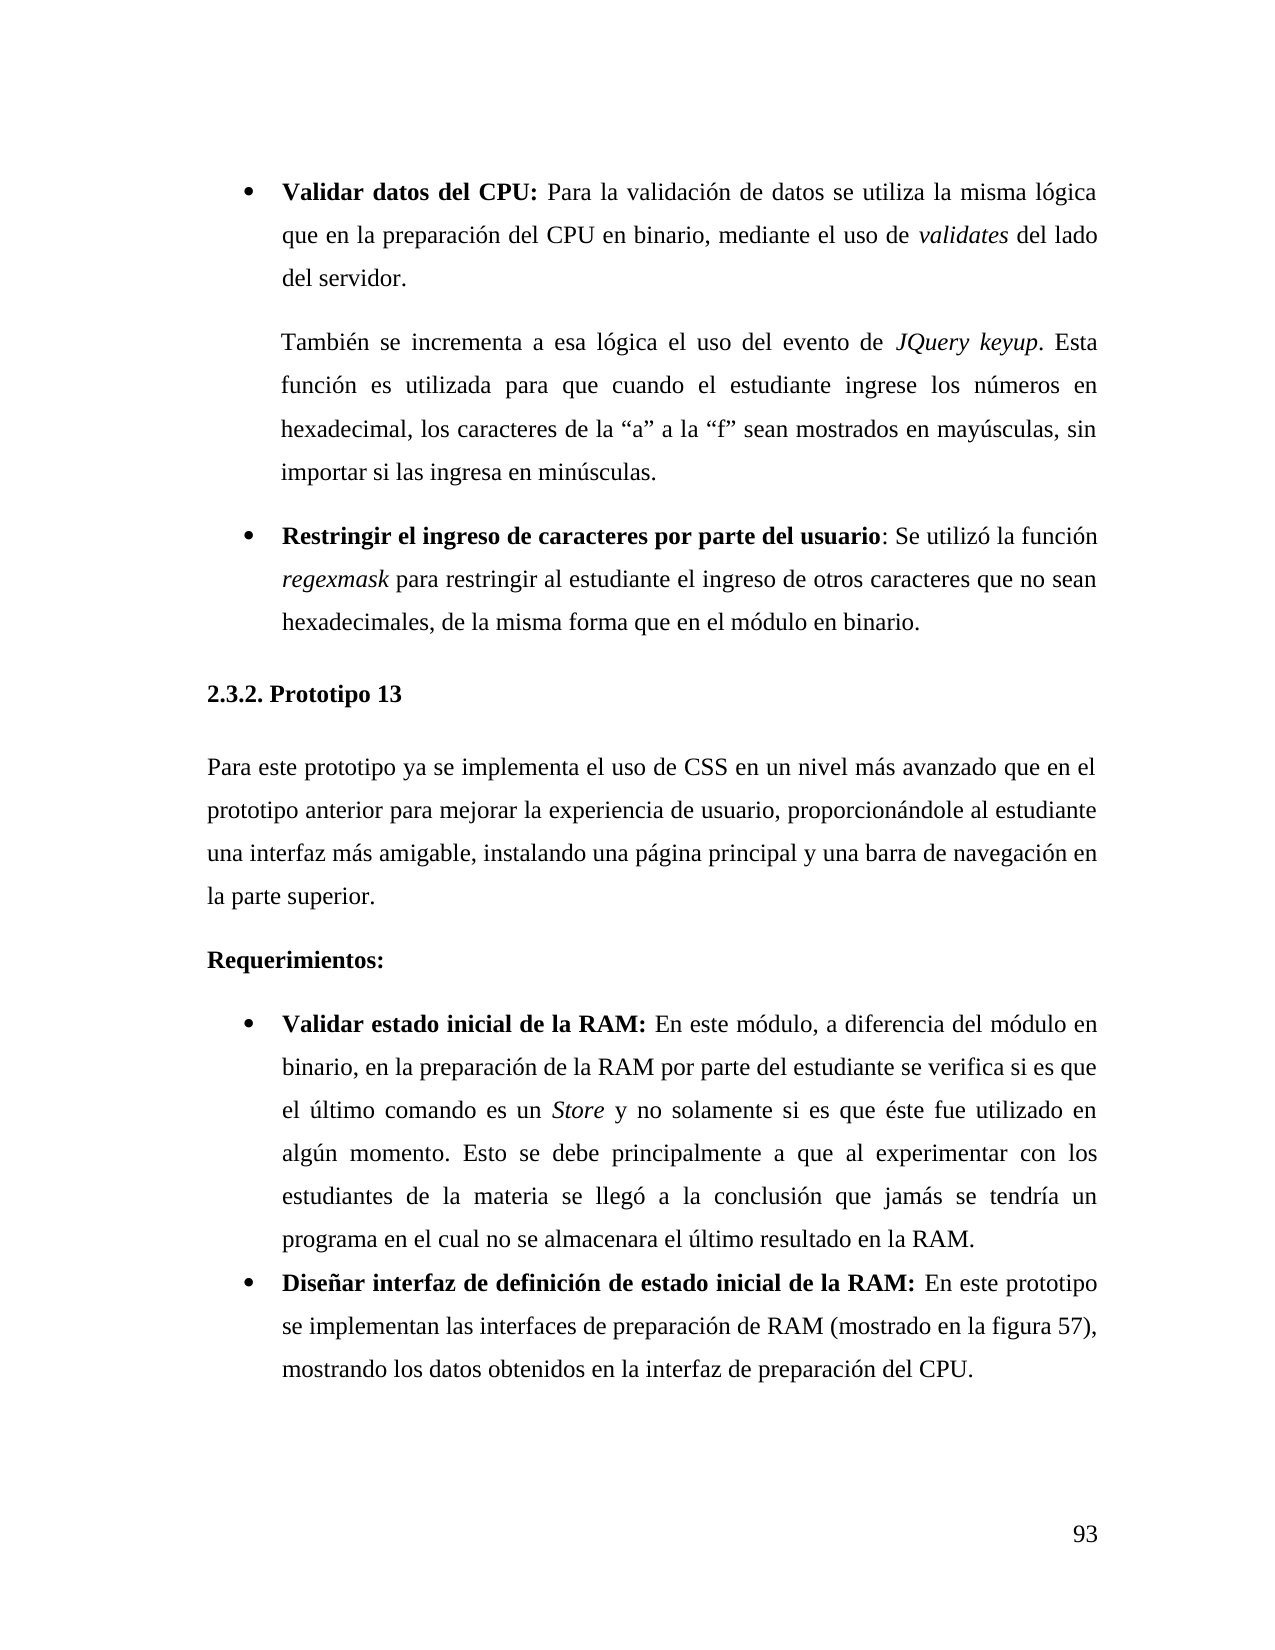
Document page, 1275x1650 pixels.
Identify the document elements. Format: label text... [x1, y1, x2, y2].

text Para este prototipo ya se implementa el uso de CSS en un nivel más avanzado que en el prototipo anterior para mejorar la experiencia de usuario, proporcionándole al estudiante una interfaz más amigable, instalando una página principal y una barra de navegación en la parte superior. [207, 752, 1098, 910]
text Requerimientos: [207, 945, 1098, 974]
subtitle 2.3.2. Prototipo 13 [207, 679, 1098, 708]
list Validar datos del CPU: Para la validación de datos se utiliza la misma lógica que en la preparación del CPU en binario, mediante el uso de validates del lado del servidor. [244, 177, 1098, 292]
list Diseñar interfaz de definición de estado inicial de la RAM: En este prototipo se implementan las interfaces de preparación de RAM (mostrado en la figura 57), mostrando los datos obtenidos en la interfaz de preparación del CPU. [244, 1268, 1098, 1383]
list Validar estado inicial de la RAM: En este módulo, a diferencia del módulo en binario, en la preparación de la RAM por parte del estudiante se verifica si es que el último comando es un Store y no solamente si es que éste fue utilizado en algún momento. Esto se debe principalmente a que al experimentar con los estudiantes de la materia se llegó a la conclusión que jamás se tendría un programa en el cual no se almacenara el último resultado en la RAM. [244, 1009, 1098, 1253]
list Restringir el ingreso de caracteres por parte del usuario: Se utilizó la función regexmask para restringir al estudiante el ingreso de otros caracteres que no sean hexadecimales, de la misma forma que en el módulo en binario. [244, 521, 1098, 636]
text También se incrementa a esa lógica el uso del evento de JQuery keyup. Esta función es utilizada para que cuando el estudiante ingrese los números en hexadecimal, los caracteres de la “a” a la “f” sean mostrados en mayúsculas, sin importar si las ingresa en minúsculas. [281, 327, 1098, 486]
